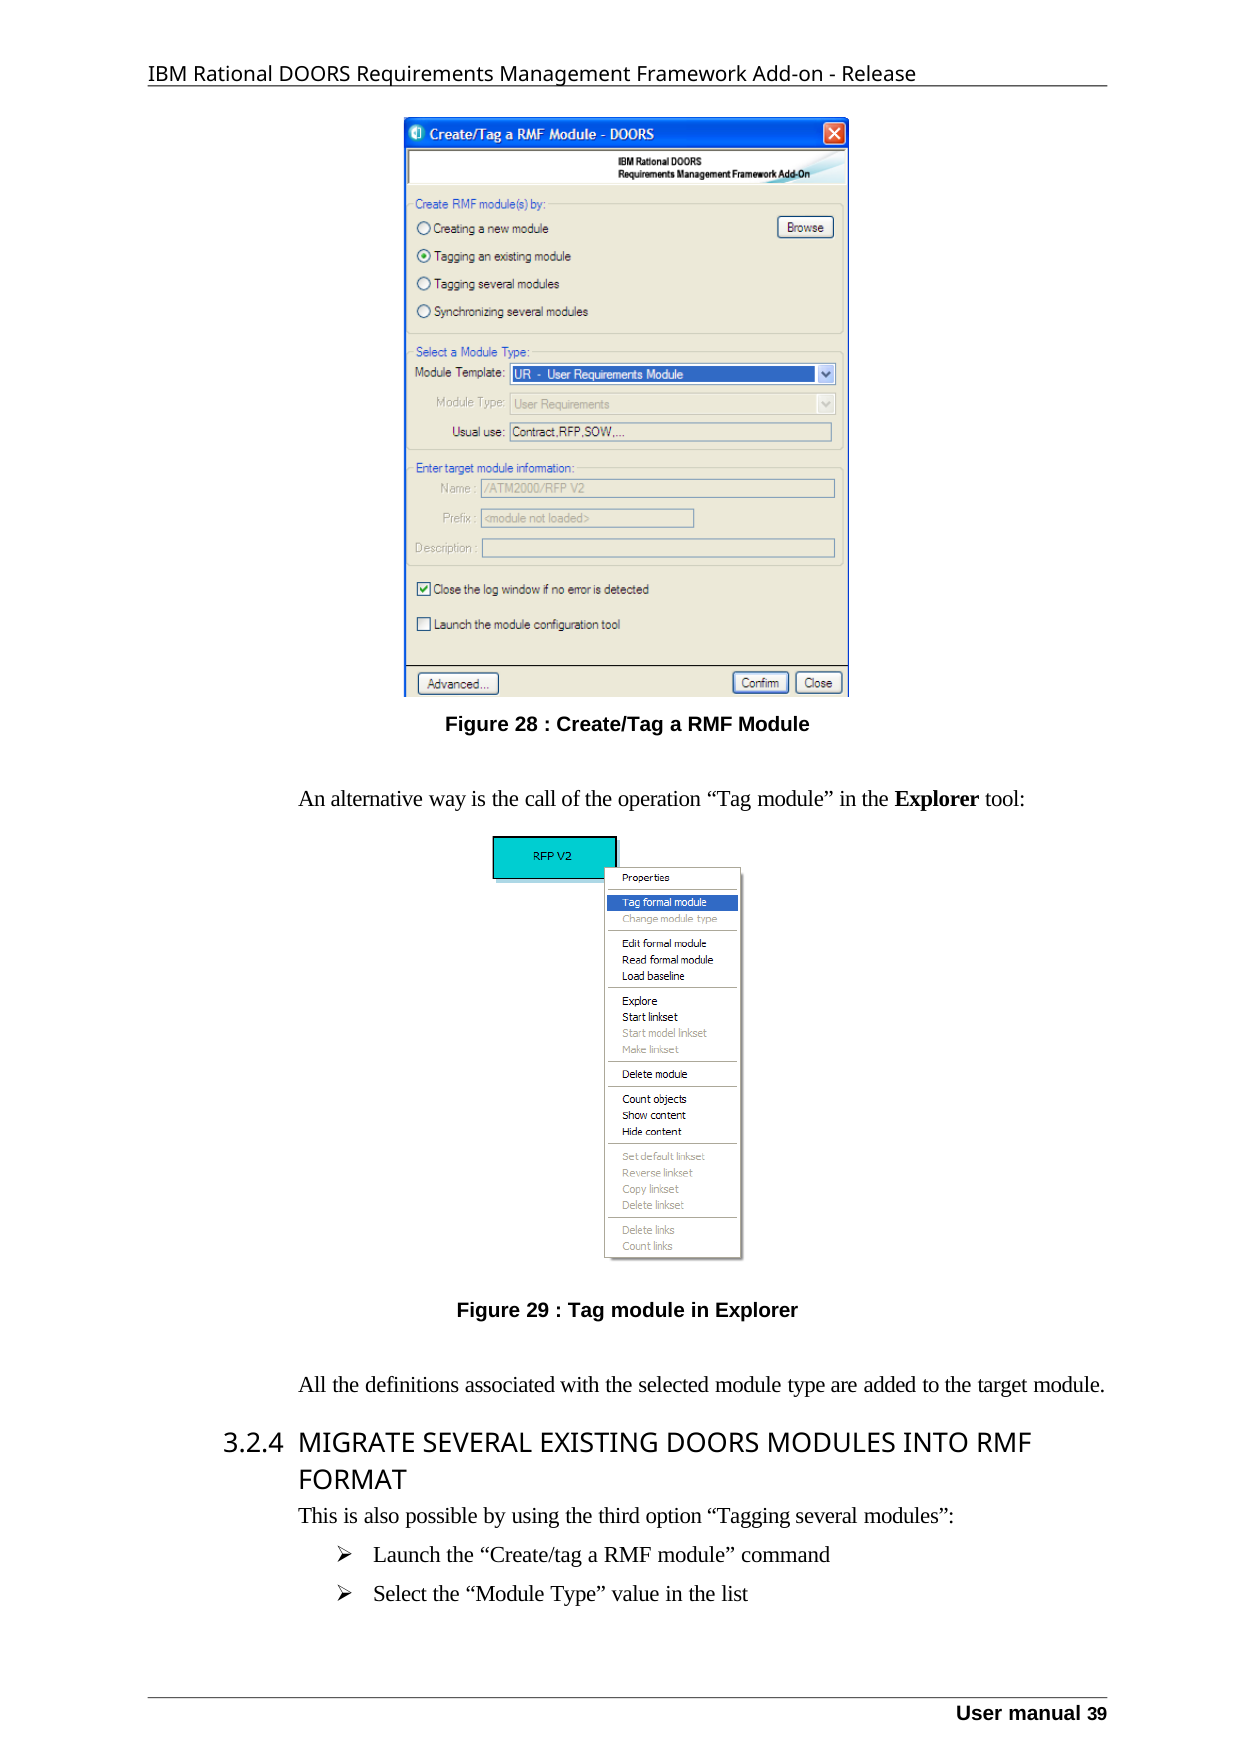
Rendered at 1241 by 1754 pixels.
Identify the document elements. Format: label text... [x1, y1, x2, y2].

list Select the “Module Type” value in the list [335, 1580, 1240, 1607]
text Figure 28 : Create/Tag a RMF Module [445, 712, 1240, 736]
text This is also possible by using the third option “Tagging several modules”: [298, 1502, 1240, 1528]
text An alternative way is the call of the operation “Tag module” in the Explorer tool: [298, 785, 1240, 811]
picture [492, 836, 745, 1262]
list Launch the “Create/tag a RMF module” command [335, 1541, 1240, 1567]
text Figure 29 : Tag module in Explorer [456, 1298, 1240, 1322]
picture [403, 117, 849, 697]
text All the definitions associated with the selected module type are added to the target module. [298, 1371, 1240, 1397]
subtitle MIGRATE SEVERAL EXISTING DOORS MODULES INTO RMF FORMAT [223, 1423, 1101, 1497]
